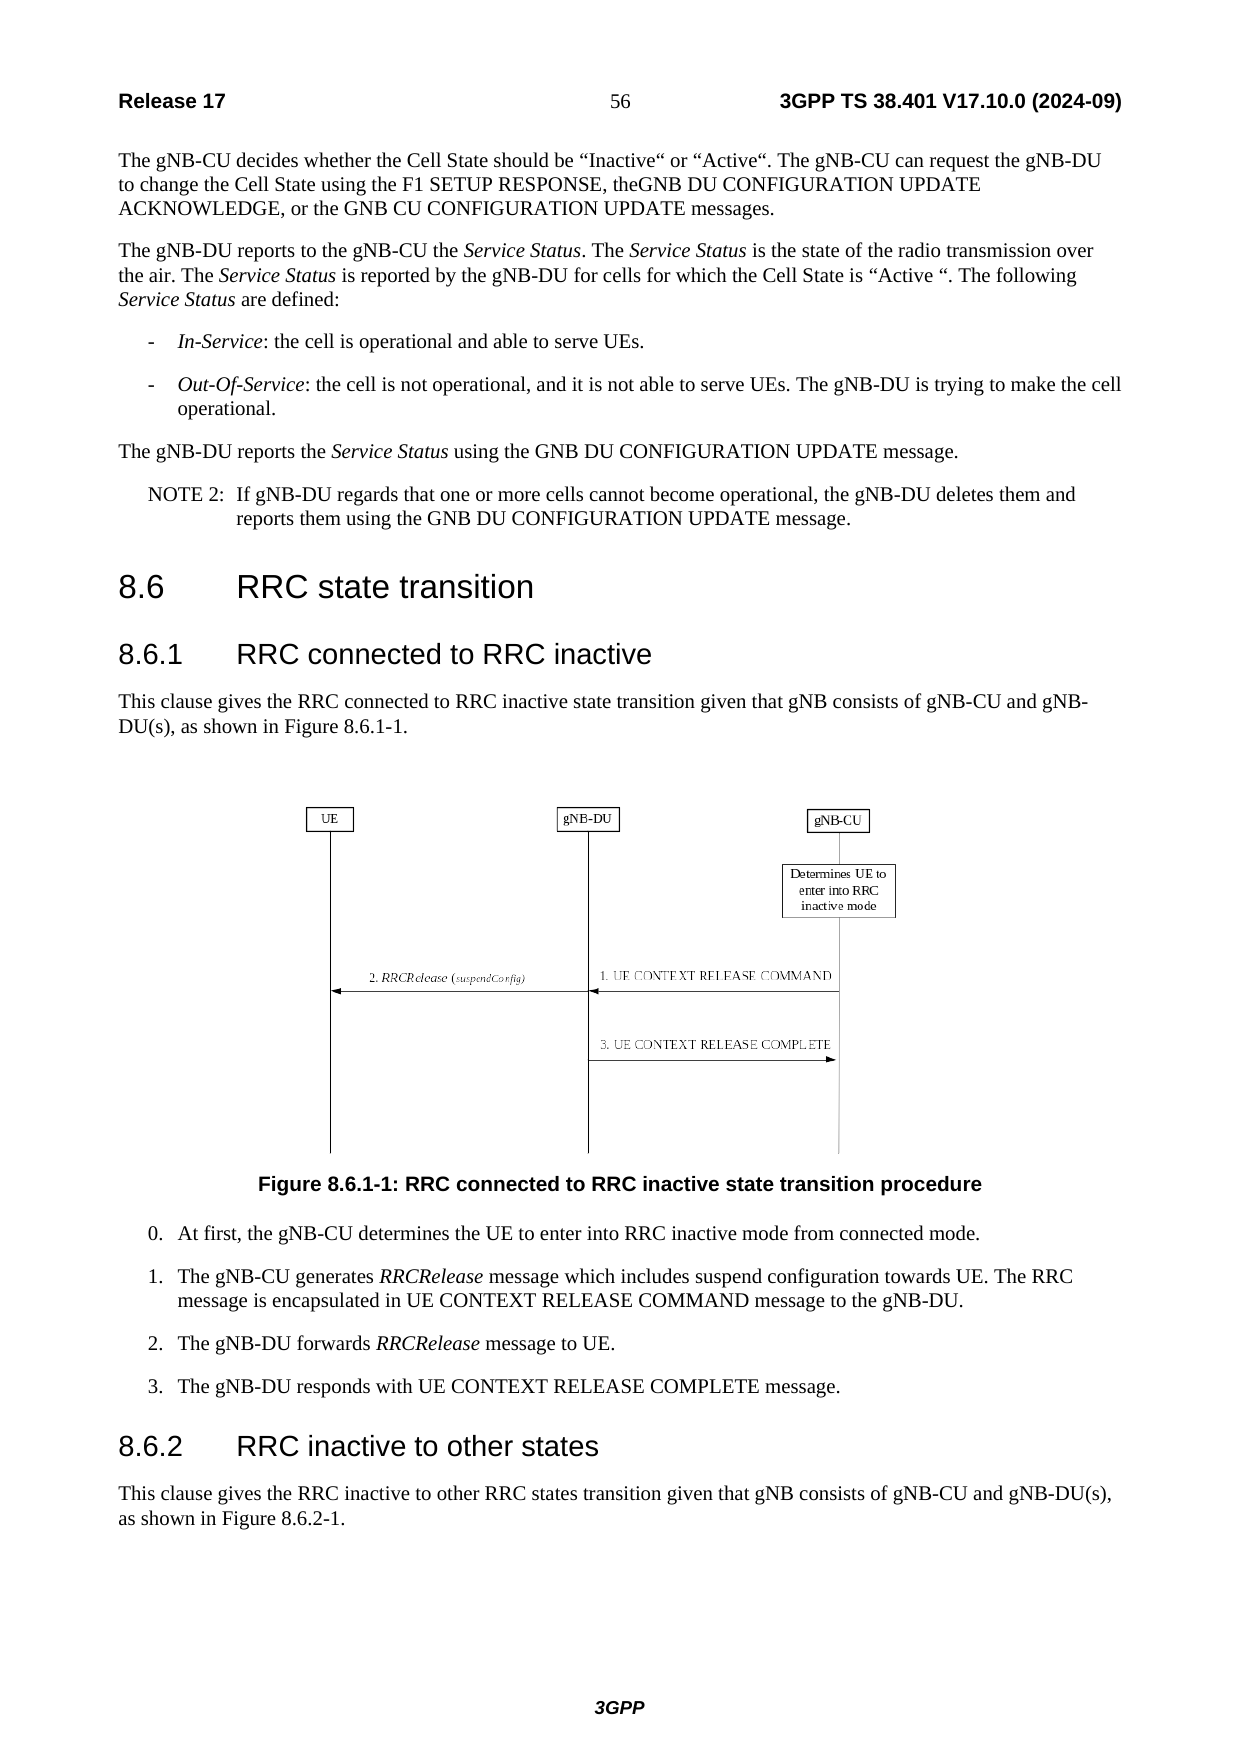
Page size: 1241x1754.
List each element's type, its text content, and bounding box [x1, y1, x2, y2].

text The gNB-DU reports to the gNB-CU the Service Status. The Service Status is the state of the radio transmission over the air. The Service Status is reported by the gNB-DU for cells for which the Cell State is “Active “. The following Service Status are defined: [118, 238, 1122, 311]
text The gNB-DU reports the Service Status using the GNB DU CONFIGURATION UPDATE message. [118, 439, 1122, 463]
text Figure 8.6.1-1: RRC connected to RRC inactive state transition procedure [118, 1172, 1122, 1196]
text - In-Service: the cell is operational and able to serve UEs. [148, 329, 1122, 353]
text 1. The gNB-CU generates RRCRelease message which includes suspend configuration towards UE. The RRC message is encapsulated in UE CONTEXT RELEASE COMMAND message to the gNB-DU. [148, 1264, 1122, 1312]
text 3. The gNB-DU responds with UE CONTEXT RELEASE COMPLETE message. [148, 1374, 1122, 1398]
subtitle 8.6 RRC state transition [118, 567, 1122, 606]
text The gNB-CU decides whether the Cell State should be “Inactive“ or “Active“. The gNB-CU can request the gNB-DU to change the Cell State using the F1 SETUP RESPONSE, theGNB DU CONFIGURATION UPDATE ACKNOWLEDGE, or the GNB CU CONFIGURATION UPDATE messages. [118, 147, 1122, 220]
text This clause gives the RRC connected to RRC inactive state transition given that gNB consists of gNB-CU and gNB-DU(s), as shown in Figure 8.6.1-1. [118, 689, 1122, 738]
text This clause gives the RRC inactive to other RRC states transition given that gNB consists of gNB-CU and gNB-DU(s), as shown in Figure 8.6.2-1. [118, 1481, 1122, 1529]
subtitle 8.6.2 RRC inactive to other states [118, 1429, 1122, 1463]
text - Out-Of-Service: the cell is not operational, and it is not able to serve UEs. The gNB-DU is trying to make the cell operational. [148, 372, 1122, 420]
text 2. The gNB-DU forwards RRCRelease message to UE. [148, 1331, 1122, 1355]
text NOTE 2: If gNB-DU regards that one or more cells cannot become operational, the gNB-DU deletes them and reports them using the GNB DU CONFIGURATION UPDATE message. [148, 482, 1122, 530]
text 0. At first, the gNB-CU determines the UE to enter into RRC inactive mode from connected mode. [148, 1221, 1122, 1245]
subtitle 8.6.1 RRC connected to RRC inactive [118, 637, 1122, 671]
